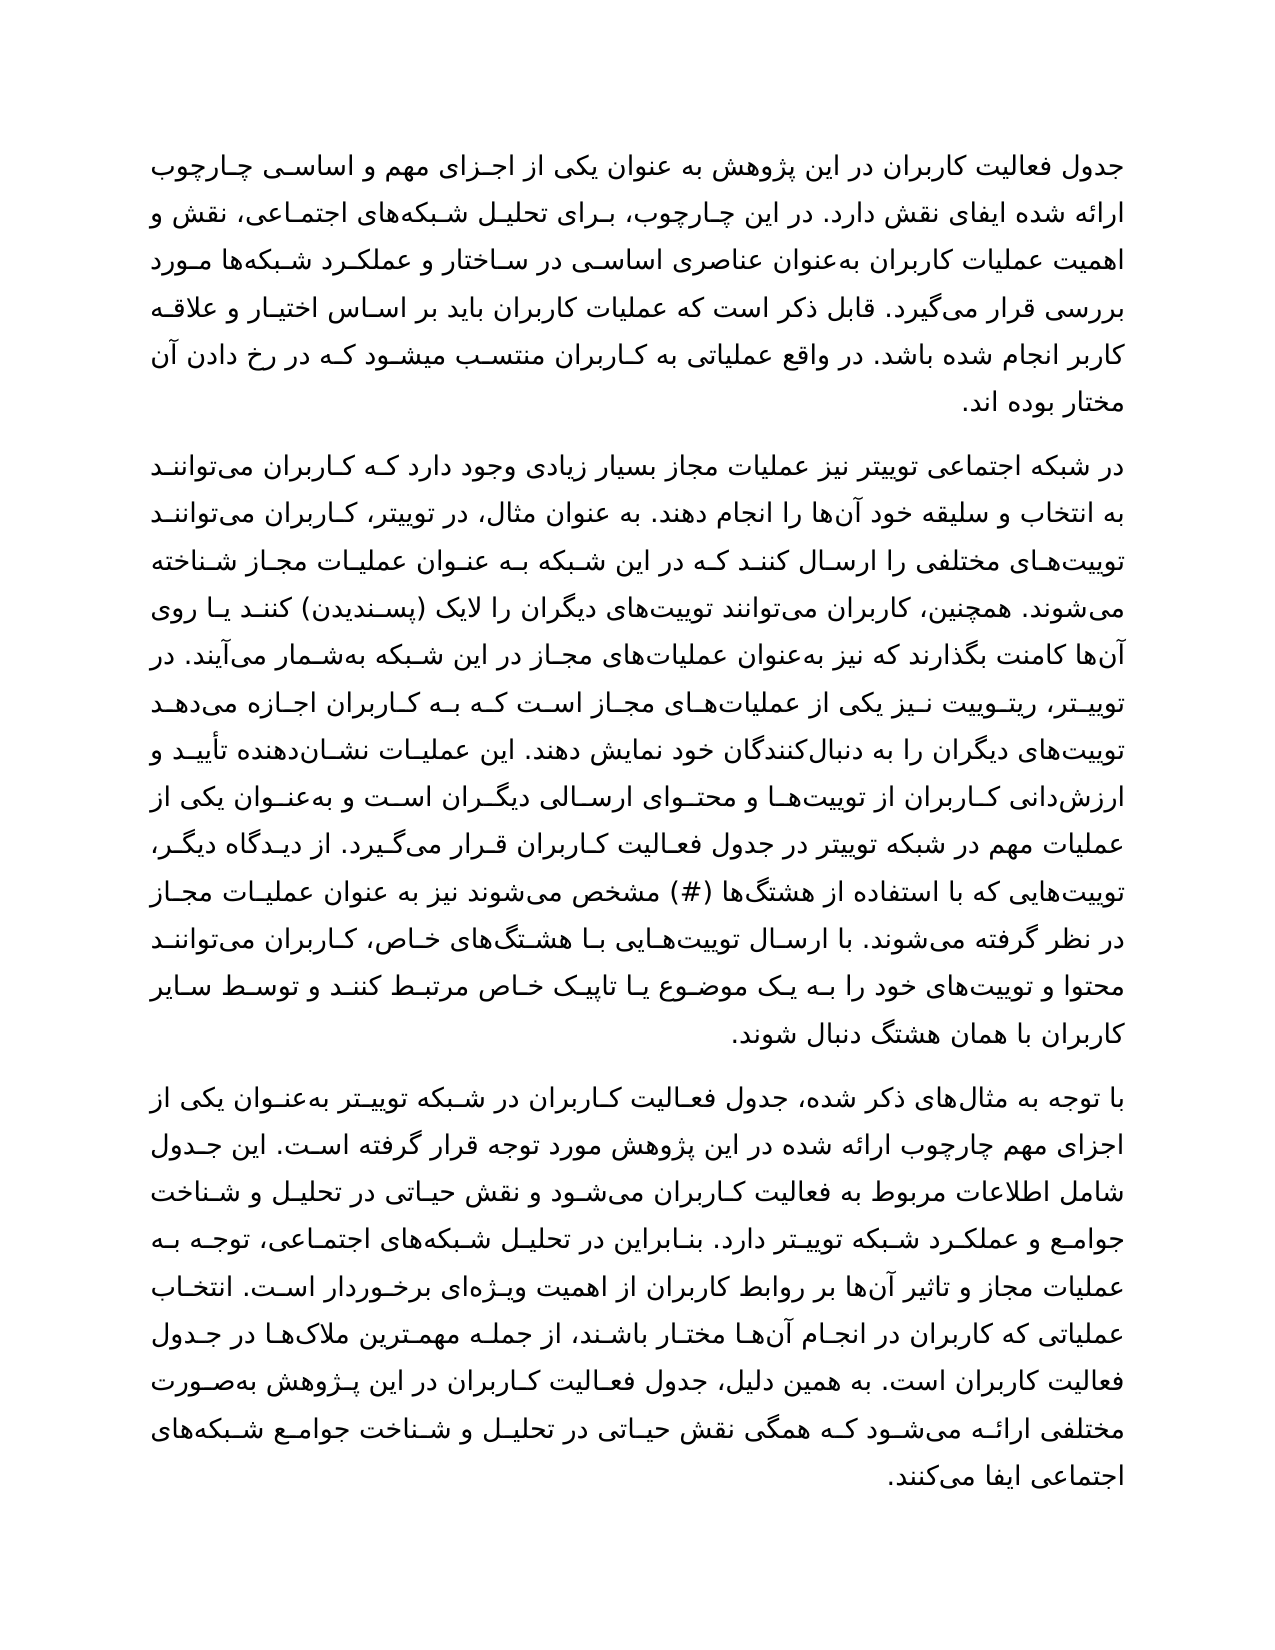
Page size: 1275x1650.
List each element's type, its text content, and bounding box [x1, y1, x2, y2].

text در شبکه اجتماعی توییتر نیز عملیات مجاز بسیار زیادی وجود دارد که کاربران می‌توانند به انتخاب و سلیقه خود آن‌ها را انجام دهند. به عنوان مثال، در توییتر، کاربران می‌توانند توییت‌های مختلفی را ارسال کنند که در این شبکه به عنوان عملیات مجاز شناخته می‌شوند. همچنین، کاربران می‌توانند توییت‌های دیگران را لایک (پسندیدن) کنند یا روی آن‌ها کامنت بگذارند که نیز به‌عنوان عملیات‌های مجاز در این شبکه به‌شمار می‌آیند. در توییتر، ریتوییت نیز یکی از عملیات‌های مجاز است که به کاربران اجازه می‌دهد توییت‌های دیگران را به دنبال‌کنندگان خود نمایش دهند. این عملیات نشان‌دهنده تأیید و ارزش‌دانی کاربران از توییت‌ها و محتوای ارسالی دیگران است و به‌عنوان یکی از عملیات مهم در شبکه توییتر در جدول فعالیت کاربران قرار می‌گیرد. از دیدگاه دیگر، توییت‌هایی که با استفاده از هشتگ‌ها (#) مشخص می‌شوند نیز به عنوان عملیات مجاز در نظر گرفته می‌شوند. با ارسال توییت‌هایی با هشتگ‌های خاص، کاربران می‌توانند محتوا و توییت‌های خود را به یک موضوع یا تاپیک خاص مرتبط کنند و توسط سایر کاربران با همان هشتگ دنبال شوند. [150, 450, 1125, 1049]
text با توجه به مثال‌های ذکر شده، جدول فعالیت کاربران در شبکه توییتر به‌عنوان یکی از اجزای مهم چارچوب ارائه شده در این پژوهش مورد توجه قرار گرفته است. این جدول شامل اطلاعات مربوط به فعالیت کاربران می‌شود و نقش حیاتی در تحلیل و شناخت جوامع و عملکرد شبکه توییتر دارد. بنابراین در تحلیل شبکه‌های اجتماعی، توجه به عملیات‌ مجاز و تاثیر آن‌ها بر روابط کاربران از اهمیت ویژه‌ای برخوردار است. انتخاب عملیاتی که کاربران در انجام آن‌ها مختار باشند، از جمله مهمترین ملاک‌ها در جدول فعالیت کاربران است. به همین دلیل، جدول فعالیت کاربران در این پژوهش به‌صورت مختلفی ارائه می‌شود که همگی نقش حیاتی در تحلیل و شناخت جوامع شبکه‌های اجتماعی ایفا می‌کنند. [150, 1082, 1125, 1492]
text جدول فعالیت کاربران در این پژوهش به عنوان یکی از اجزای مهم و اساسی چارچوب ارائه شده ایفای نقش دارد. در این چارچوب، برای تحلیل شبکه‌های اجتماعی، نقش و اهمیت عملیات کاربران به‌عنوان عناصری اساسی در ساختار و عملکرد شبکه‌ها مورد بررسی قرار می‌گیرد. قابل ذکر است که عملیات کاربران باید بر اساس اختیار و علاقه کاربر انجام شده باشد. در واقع عملیاتی به کاربران منتسب میشود که در رخ دادن آن مختار بوده اند. [150, 150, 1125, 418]
